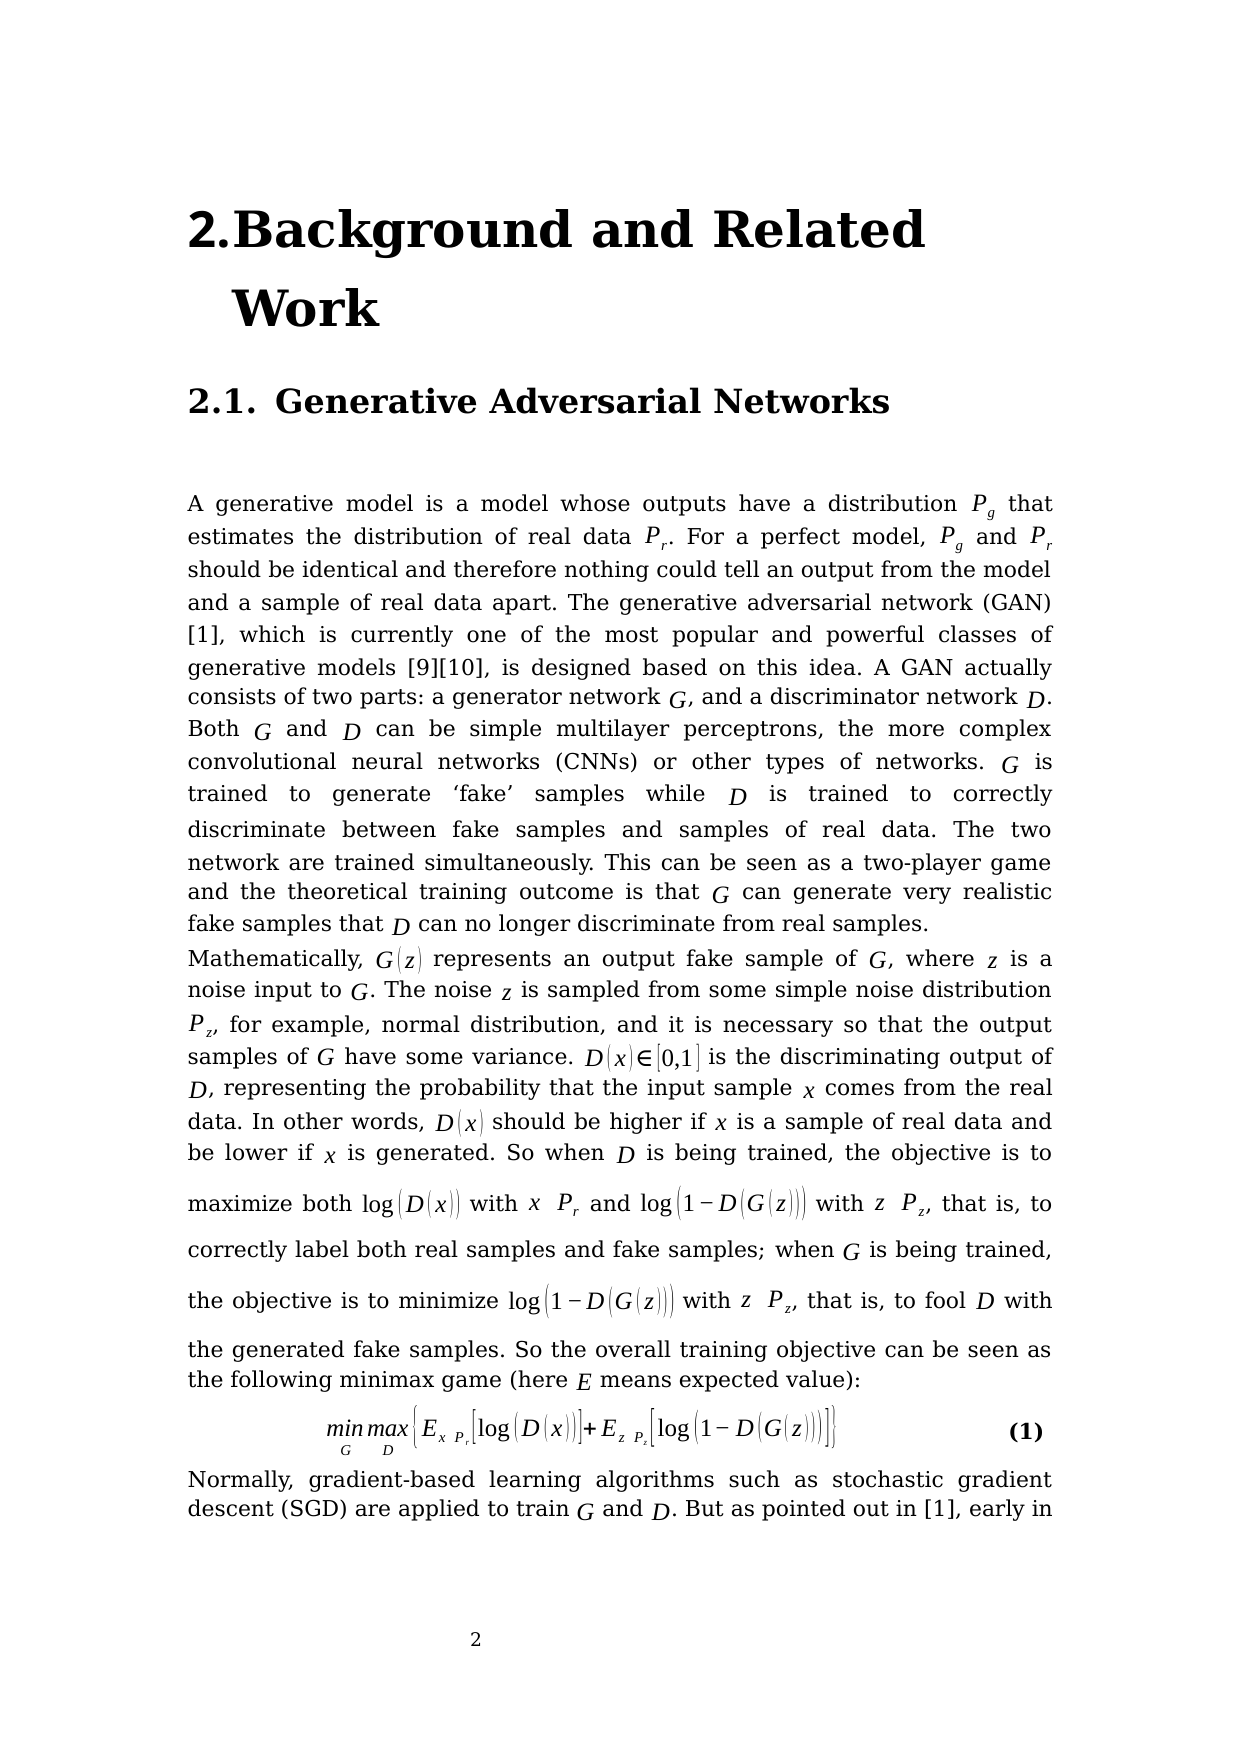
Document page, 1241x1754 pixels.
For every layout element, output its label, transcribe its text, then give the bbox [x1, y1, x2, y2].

table_header [176, 1401, 988, 1466]
text Mathematically, represents an output fake sample of , where is a noise input to . The noise is sampled from some simple noise distribution , for example, normal distribution, and it is necessary so that the output samples of have some variance. is the discriminating output of , representing the probability that the input sample comes from the real data. In other words, should be higher if is a sample of real data and be lower if is generated. So when is being trained, the objective is to maximize both with and with , that is, to correctly label both real samples and fake samples; when is being trained, the objective is to minimize with , that is, to fool with the generated fake samples. So the overall training objective can be seen as the following minimax game (here means expected value): [187, 946, 1053, 1401]
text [187, 1466, 1053, 1531]
table_header (1) [988, 1401, 1064, 1466]
text A generative model is a model whose outputs have a distribution that estimates the distribution of real data . For a perfect model, and should be identical and therefore nothing could tell an output from the model and a sample of real data apart. The generative adversarial network (GAN) [1], which is currently one of the most popular and powerful classes of generative models [9][10], is designed based on this idea. A GAN actually consists of two parts: a generator network , and a discriminator network . Both and can be simple multilayer perceptrons, the more complex convolutional neural networks (CNNs) or other types of networks. is trained to generate ‘fake’ samples while is trained to correctly discriminate between fake samples and samples of real data. The two network are trained simultaneously. This can be seen as a two-player game and the theoretical training outcome is that can generate very realistic fake samples that can no longer discriminate from real samples. [187, 491, 1053, 946]
subtitle Generative Adversarial Networks [187, 371, 1053, 436]
subtitle Background and Related Work [187, 179, 1053, 342]
